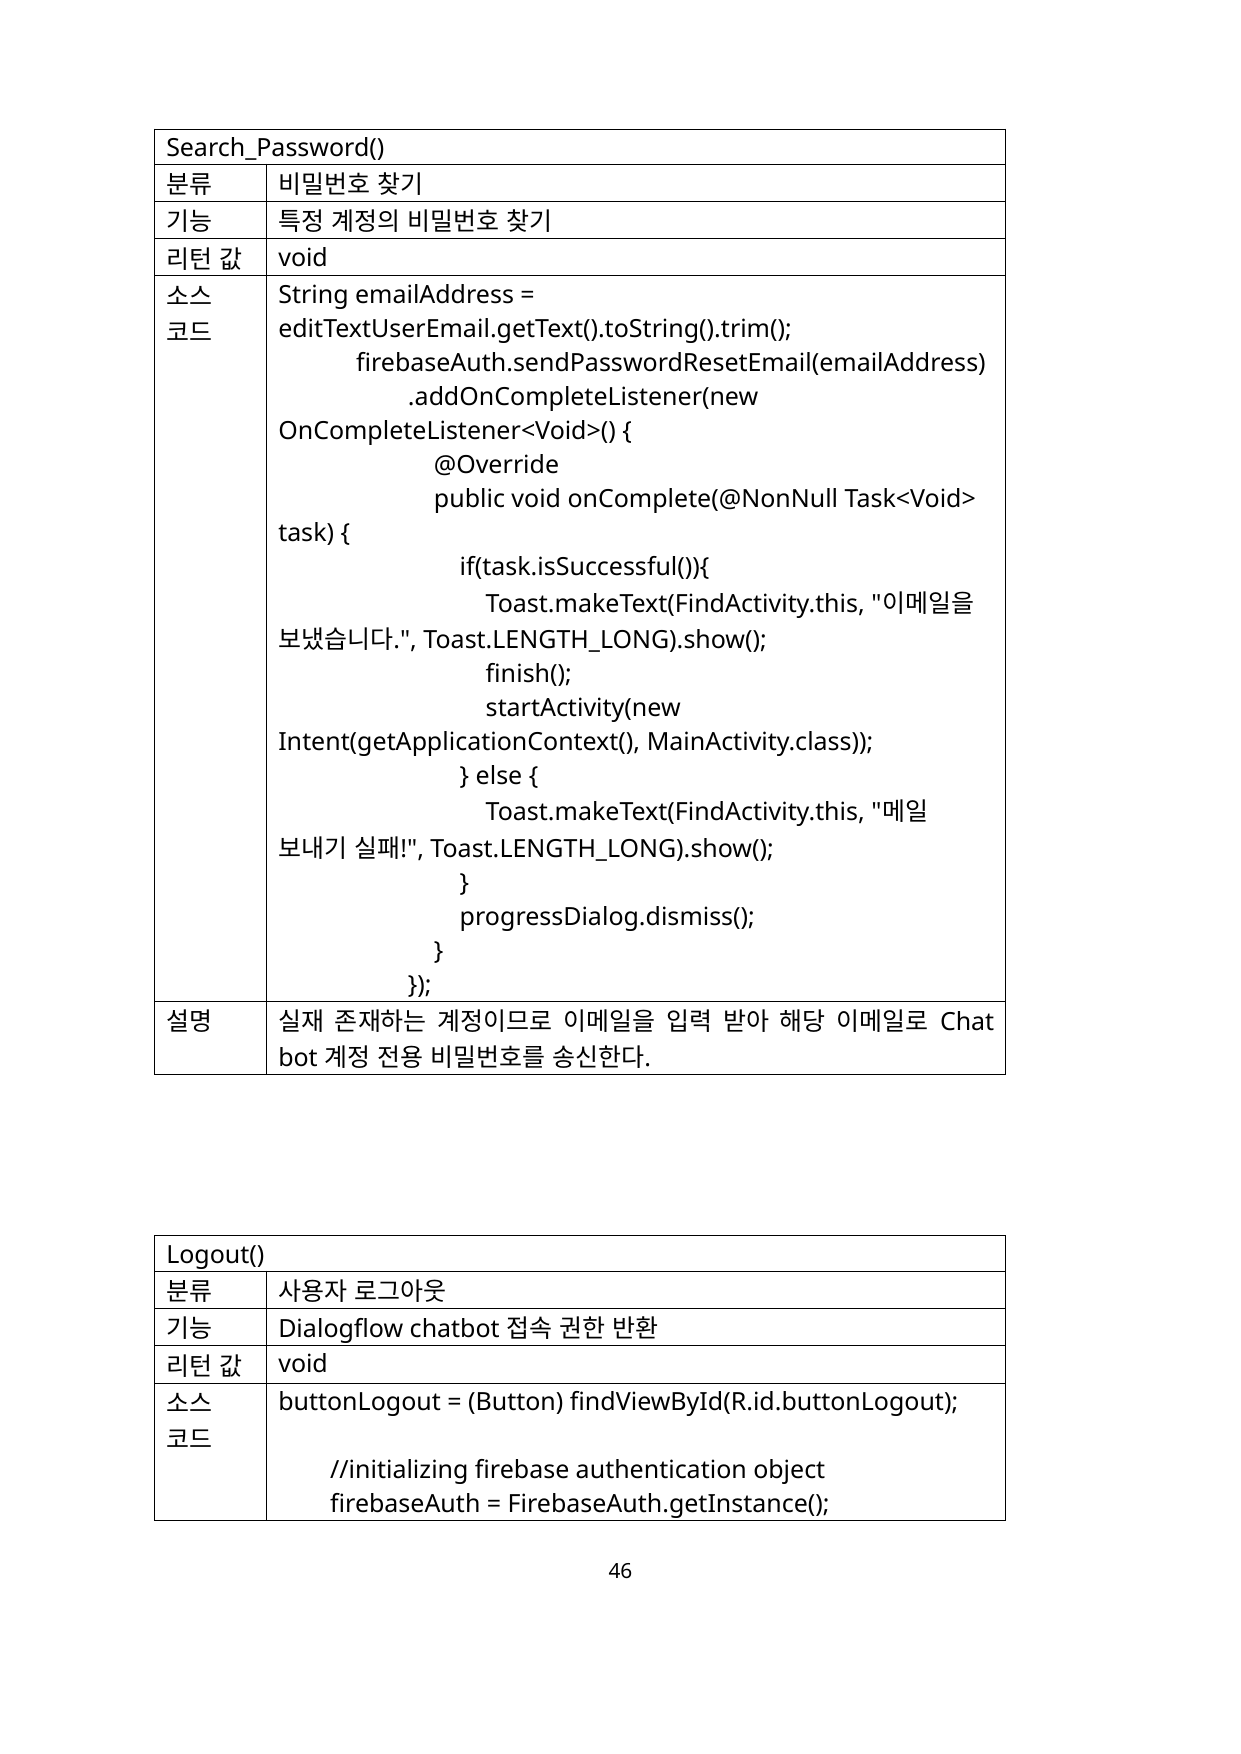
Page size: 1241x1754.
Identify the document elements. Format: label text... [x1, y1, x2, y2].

table_cell 실재 존재하는 계정이므로 이메일을 입력 받아 해당 이메일로 Chat bot 계정 전용 비밀번호를 송신한다. [267, 1002, 1005, 1074]
table_header Search_Password() [155, 130, 1005, 163]
table_cell 리턴 값 [155, 1346, 266, 1382]
table_cell 특정 계정의 비밀번호 찾기 [267, 202, 1005, 238]
table_cell 리턴 값 [155, 239, 266, 275]
table_cell void [267, 239, 1005, 275]
table_cell 기능 [155, 1309, 266, 1345]
table_cell Dialogflow chatbot 접속 권한 반환 [267, 1309, 1005, 1345]
table_cell String emailAddress = editTextUserEmail.getText().toString().trim(); firebaseAuth.sendPasswordResetEmail(emailAddress) .addOnCompleteListener(new OnCompleteListener<Void>() { @Override public void onComplete(@NonNull Task<Void> task) { if(task.isSuccessful()){ Toast.makeText(FindActivity.this, "이메일을 보냈습니다.", Toast.LENGTH_LONG).show(); finish(); startActivity(new Intent(getApplicationContext(), MainActivity.class)); } else { Toast.makeText(FindActivity.this, "메일 보내기 실패!", Toast.LENGTH_LONG).show(); } progressDialog.dismiss(); } }); [267, 276, 1005, 1001]
table_header Logout() [155, 1236, 1005, 1271]
table_cell 소스 코드 [155, 1384, 266, 1520]
table_cell 기능 [155, 202, 266, 238]
table_cell 사용자 로그아웃 [267, 1272, 1005, 1308]
table_cell 설명 [155, 1002, 266, 1074]
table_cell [267, 1384, 1005, 1520]
table_cell 분류 [155, 165, 266, 201]
table_cell 비밀번호 찾기 [267, 165, 1005, 201]
table_cell 분류 [155, 1272, 266, 1308]
table_cell 소스 코드 [155, 276, 266, 1001]
table_cell void [267, 1346, 1005, 1382]
